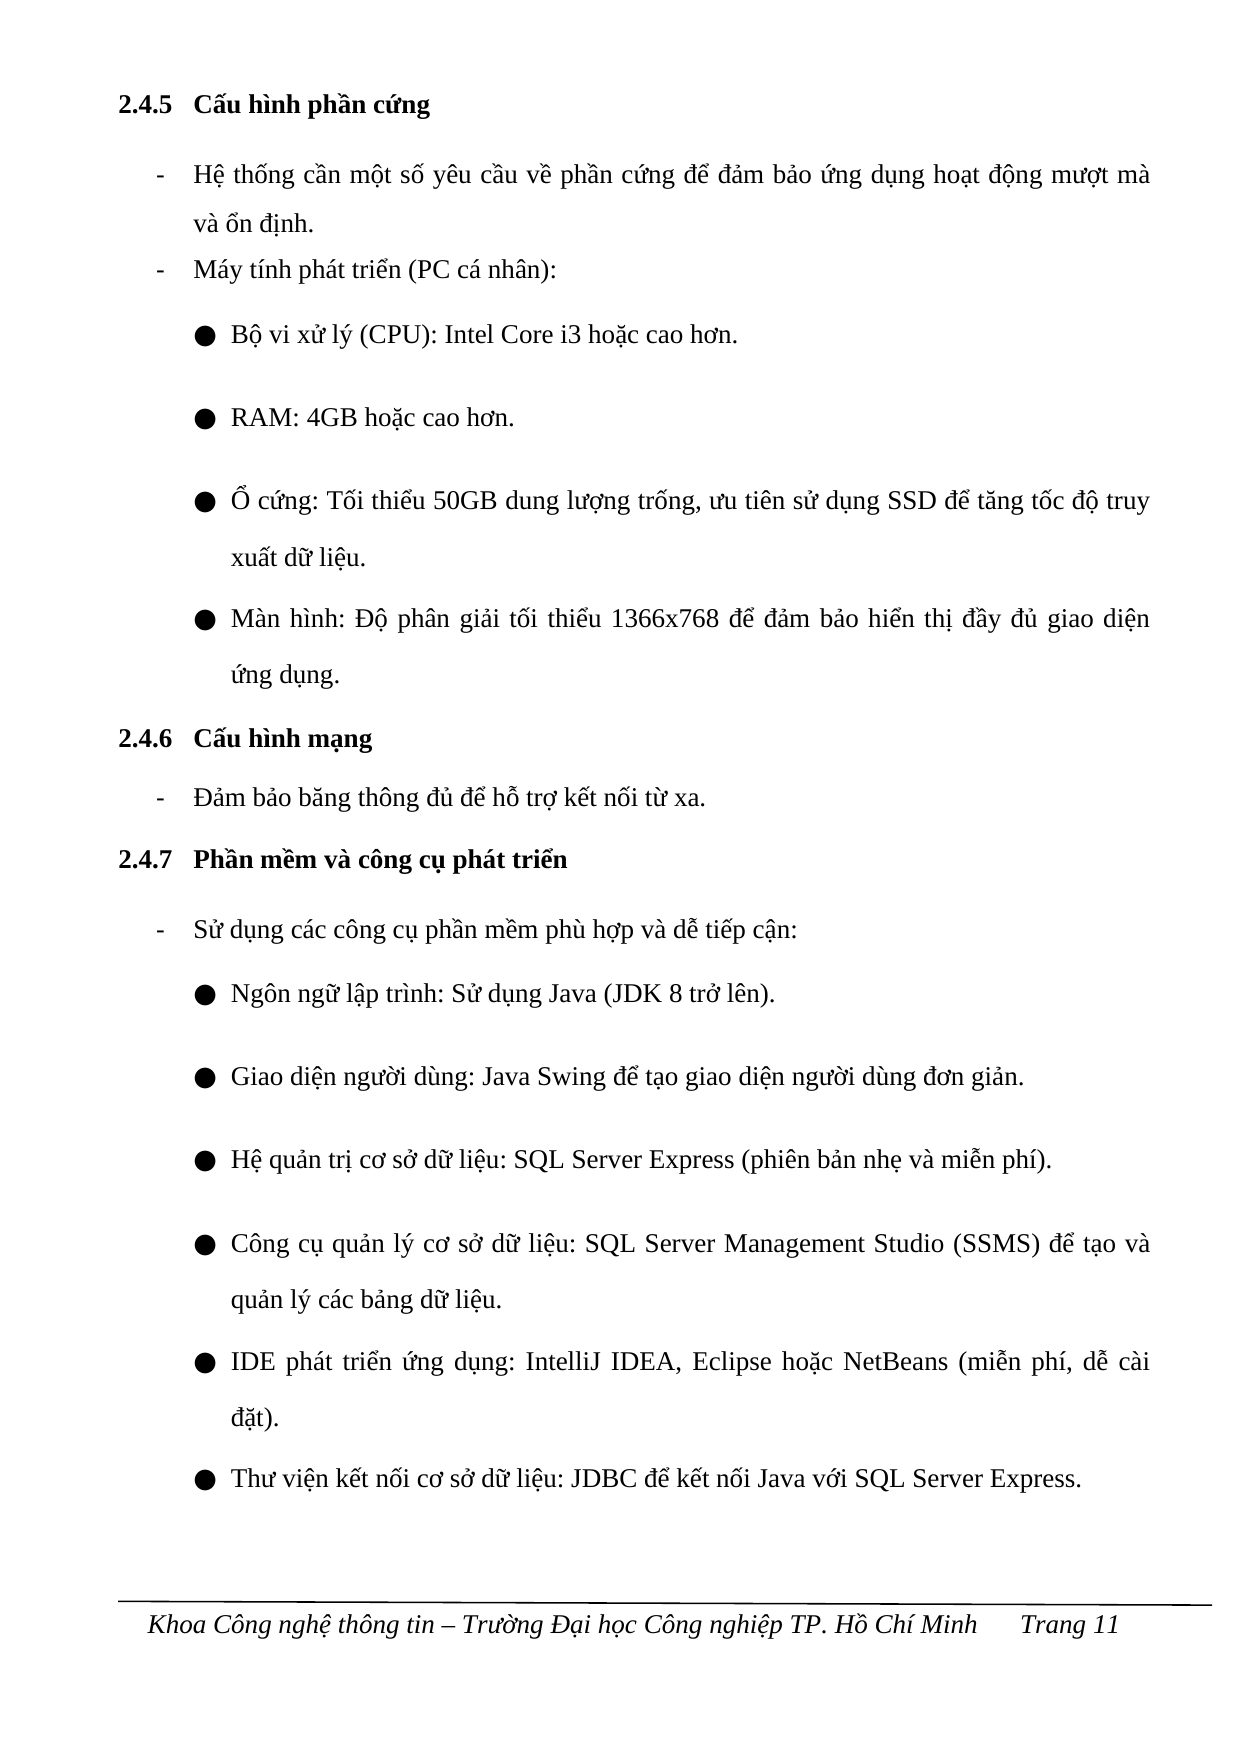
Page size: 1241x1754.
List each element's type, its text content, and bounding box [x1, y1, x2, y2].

list Đảm bảo băng thông đủ để hỗ trợ kết nối từ xa. [156, 781, 1152, 814]
list RAM: 4GB hoặc cao hơn. [193, 386, 1152, 442]
list Giao diện người dùng: Java Swing để tạo giao diện người dùng đơn giản. [193, 1046, 1152, 1101]
list Bộ vi xử lý (CPU): Intel Core i3 hoặc cao hơn. [193, 303, 1152, 359]
list Ngôn ngữ lập trình: Sử dụng Java (JDK 8 trở lên). [193, 962, 1152, 1018]
subtitle Cấu hình phần cứng [118, 89, 1152, 120]
subtitle Cấu hình mạng [118, 722, 1152, 753]
subtitle Phần mềm và công cụ phát triển [118, 843, 1152, 874]
list Hệ quản trị cơ sở dữ liệu: SQL Server Express (phiên bản nhẹ và miễn phí). [193, 1129, 1152, 1184]
list Hệ thống cần một số yêu cầu về phần cứng để đảm bảo ứng dụng hoạt động mượt mà và ổn định. [156, 158, 1152, 238]
list IDE phát triển ứng dụng: IntelliJ IDEA, Eclipse hoặc NetBeans (miễn phí, dễ cài đặt). [193, 1330, 1152, 1432]
list Thư viện kết nối cơ sở dữ liệu: JDBC để kết nối Java với SQL Server Express. [193, 1447, 1152, 1503]
list Máy tính phát triển (PC cá nhân): [156, 253, 1152, 287]
list Màn hình: Độ phân giải tối thiểu 1366x768 để đảm bảo hiển thị đầy đủ giao diện ứng dụng. [193, 587, 1152, 689]
list Công cụ quản lý cơ sở dữ liệu: SQL Server Management Studio (SSMS) để tạo và quản lý các bảng dữ liệu. [193, 1212, 1152, 1314]
list Sử dụng các công cụ phần mềm phù hợp và dễ tiếp cận: [156, 913, 1152, 946]
list Ổ cứng: Tối thiểu 50GB dung lượng trống, ưu tiên sử dụng SSD để tăng tốc độ truy xuất dữ liệu. [193, 470, 1152, 572]
